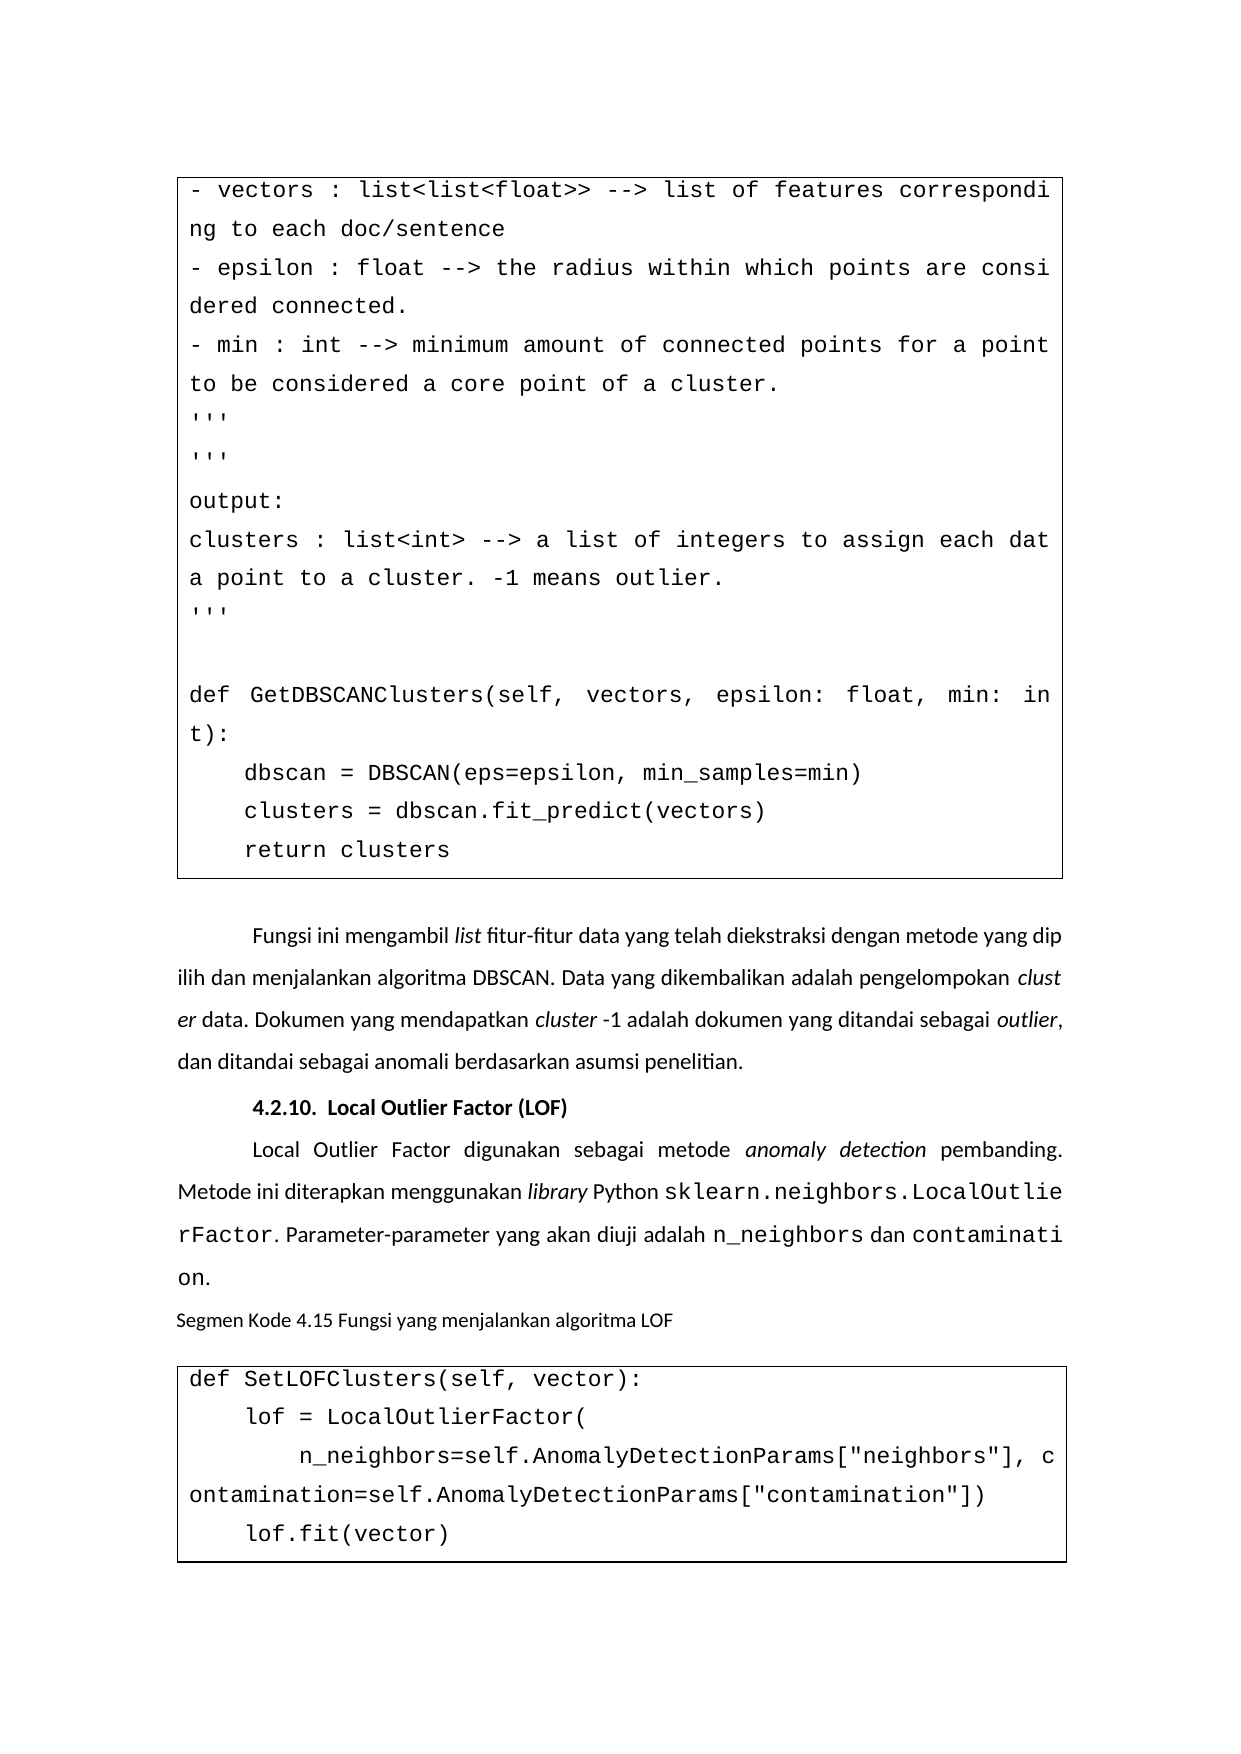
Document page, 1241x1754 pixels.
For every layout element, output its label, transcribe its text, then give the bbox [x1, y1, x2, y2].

text Segmen Kode 4.15 Fungsi yang menjalankan algoritma LOF [176, 1307, 1063, 1332]
text Fungsi ini mengambil list fitur-fitur data yang telah diekstraksi dengan metode yang dipilih dan menjalankan algoritma DBSCAN. Data yang dikembalikan adalah pengelompokan cluster data. Dokumen yang mendapatkan cluster -1 adalah dokumen yang ditandai sebagai outlier, dan ditandai sebagai anomali berdasarkan asumsi penelitian. [177, 921, 1063, 1075]
text Local Outlier Factor digunakan sebagai metode anomaly detection pembanding. Metode ini diterapkan menggunakan library Python sklearn.neighbors.LocalOutlierFactor. Parameter-parameter yang akan diuji adalah n_neighbors dan contamination. [177, 1135, 1063, 1292]
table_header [178, 1367, 1066, 1561]
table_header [178, 178, 1062, 878]
subtitle Local Outlier Factor (LOF) [252, 1093, 1063, 1121]
